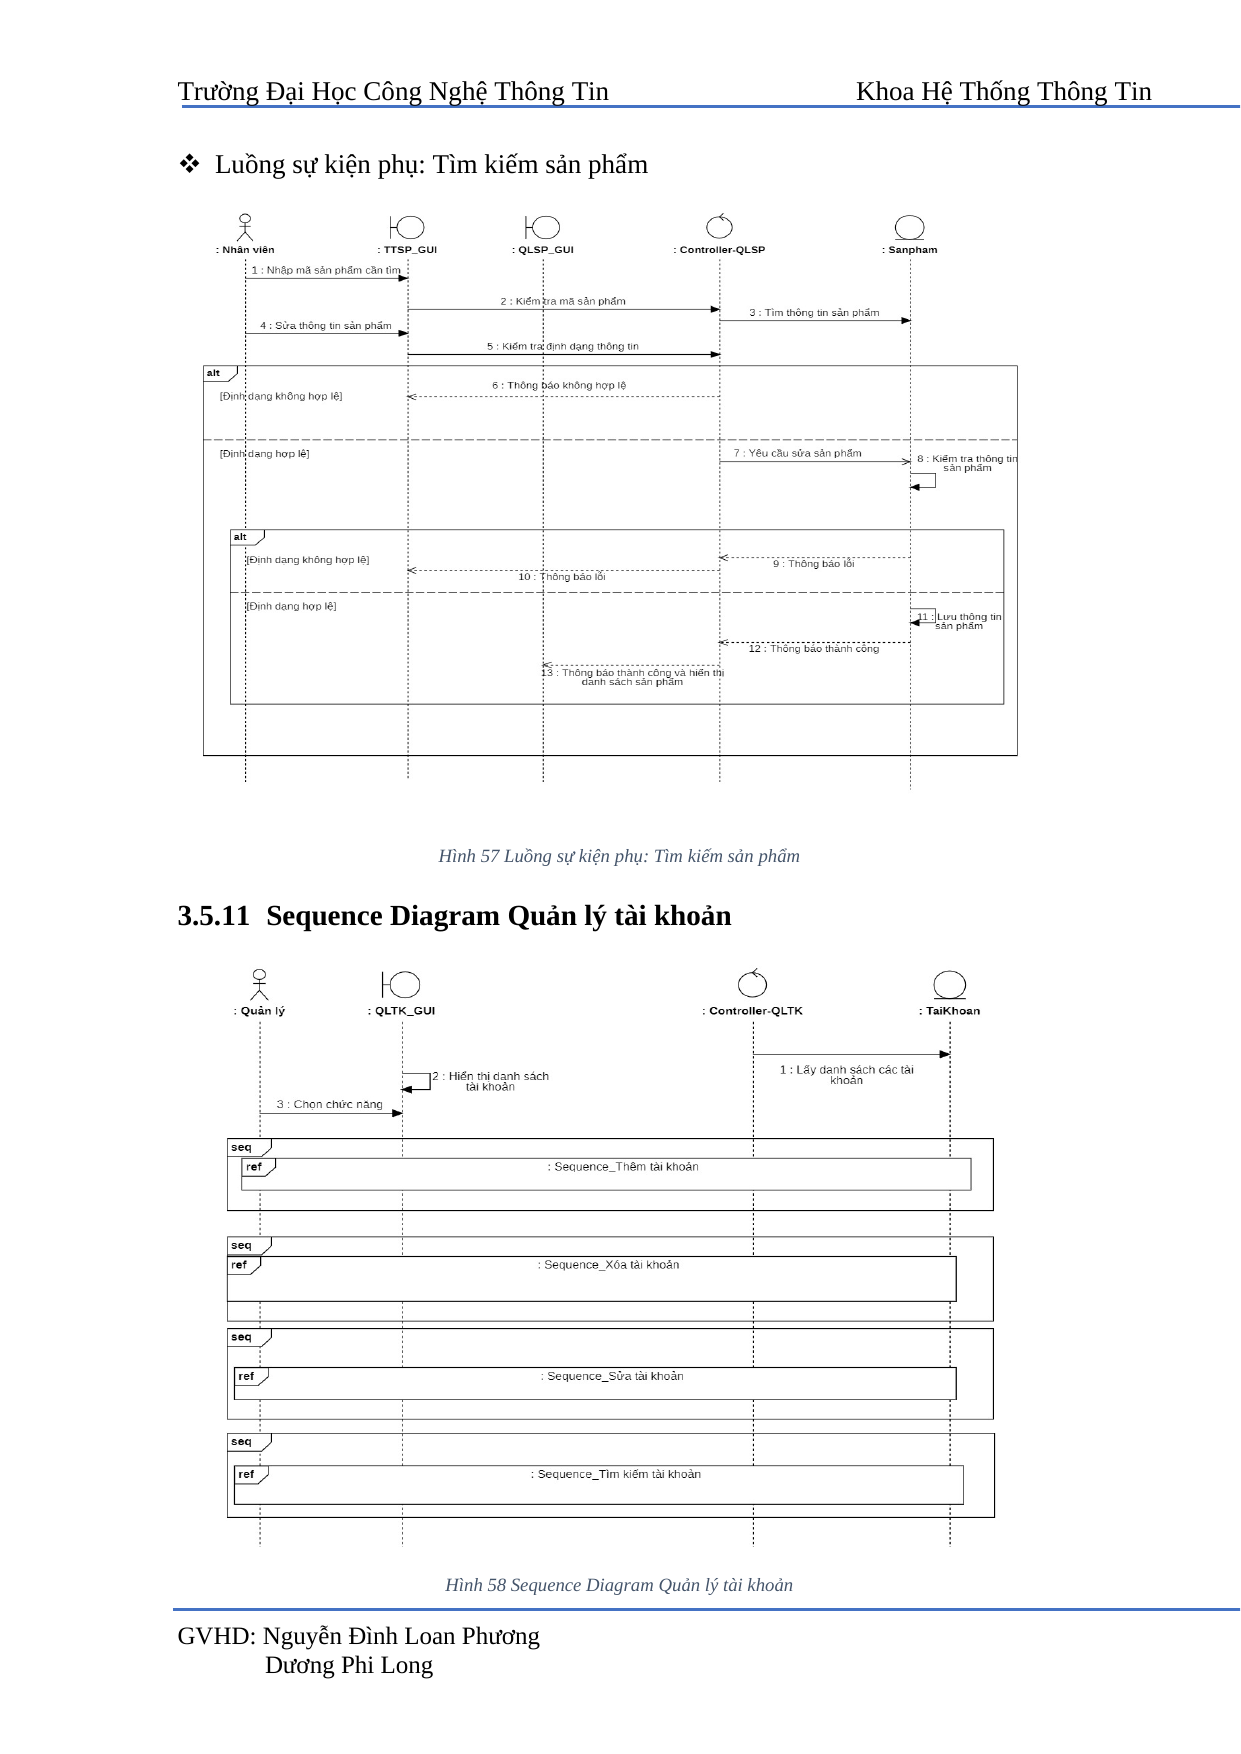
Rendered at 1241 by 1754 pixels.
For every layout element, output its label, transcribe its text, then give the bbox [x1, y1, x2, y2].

text Hình 58 Sequence Diagram Quản lý tài khoản [177, 1574, 1063, 1596]
list Luồng sự kiện phụ: Tìm kiếm sản phẩm [177, 148, 1063, 179]
subtitle 3.5.11 Sequence Diagram Quản lý tài khoản [177, 898, 1063, 932]
text Hình 57 Luồng sự kiện phụ: Tìm kiếm sản phẩm [177, 845, 1063, 867]
picture [181, 207, 1059, 817]
picture [195, 961, 1045, 1547]
